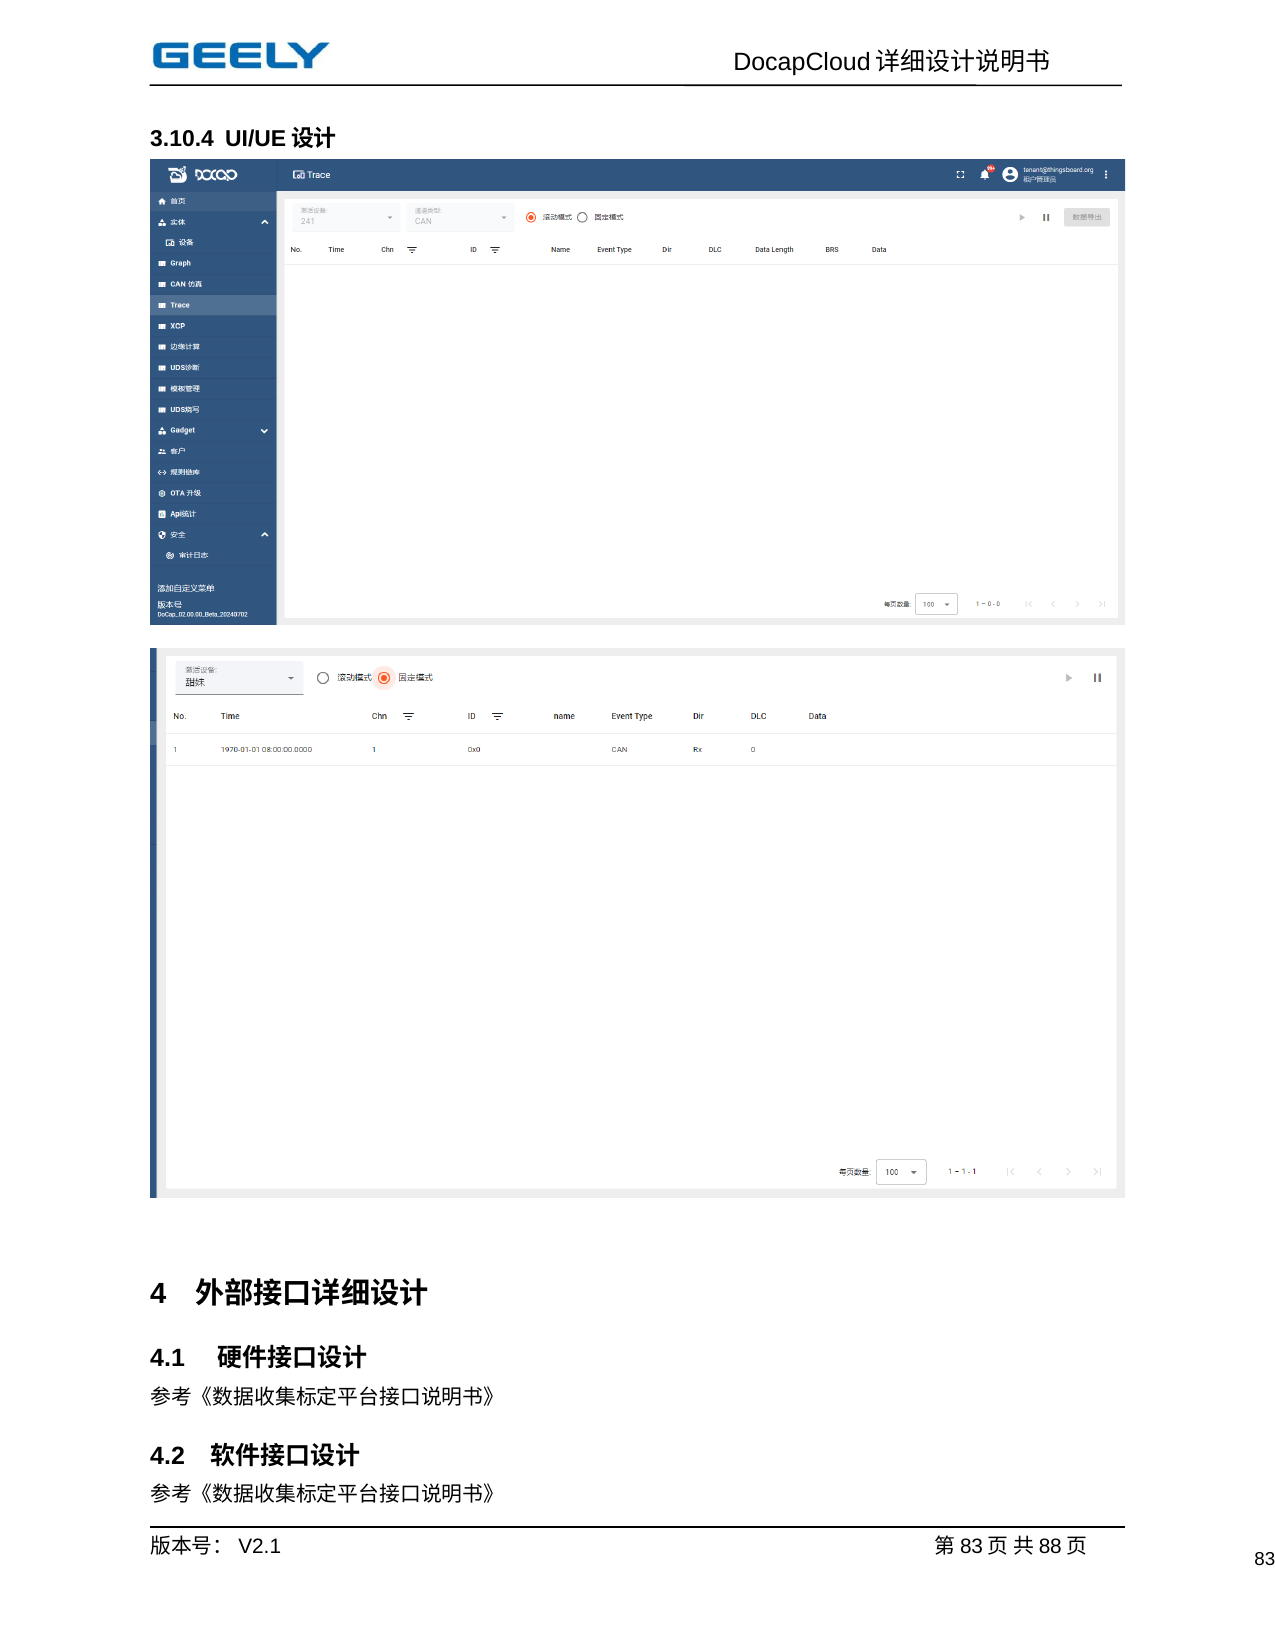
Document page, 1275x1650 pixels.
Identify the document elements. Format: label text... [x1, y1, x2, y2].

text 参考《数据收集标定平台接口说明书》 [150, 1478, 1125, 1508]
picture [150, 648, 1125, 1198]
subtitle 软件接口设计 [150, 1435, 1125, 1471]
picture [150, 159, 1125, 625]
picture [150, 40, 331, 71]
subtitle 外部接口详细设计 [150, 1270, 1125, 1312]
subtitle UI/UE设计 [150, 120, 1125, 153]
subtitle 硬件接口设计 [150, 1337, 1125, 1374]
text 参考《数据收集标定平台接口说明书》 [150, 1380, 1125, 1410]
